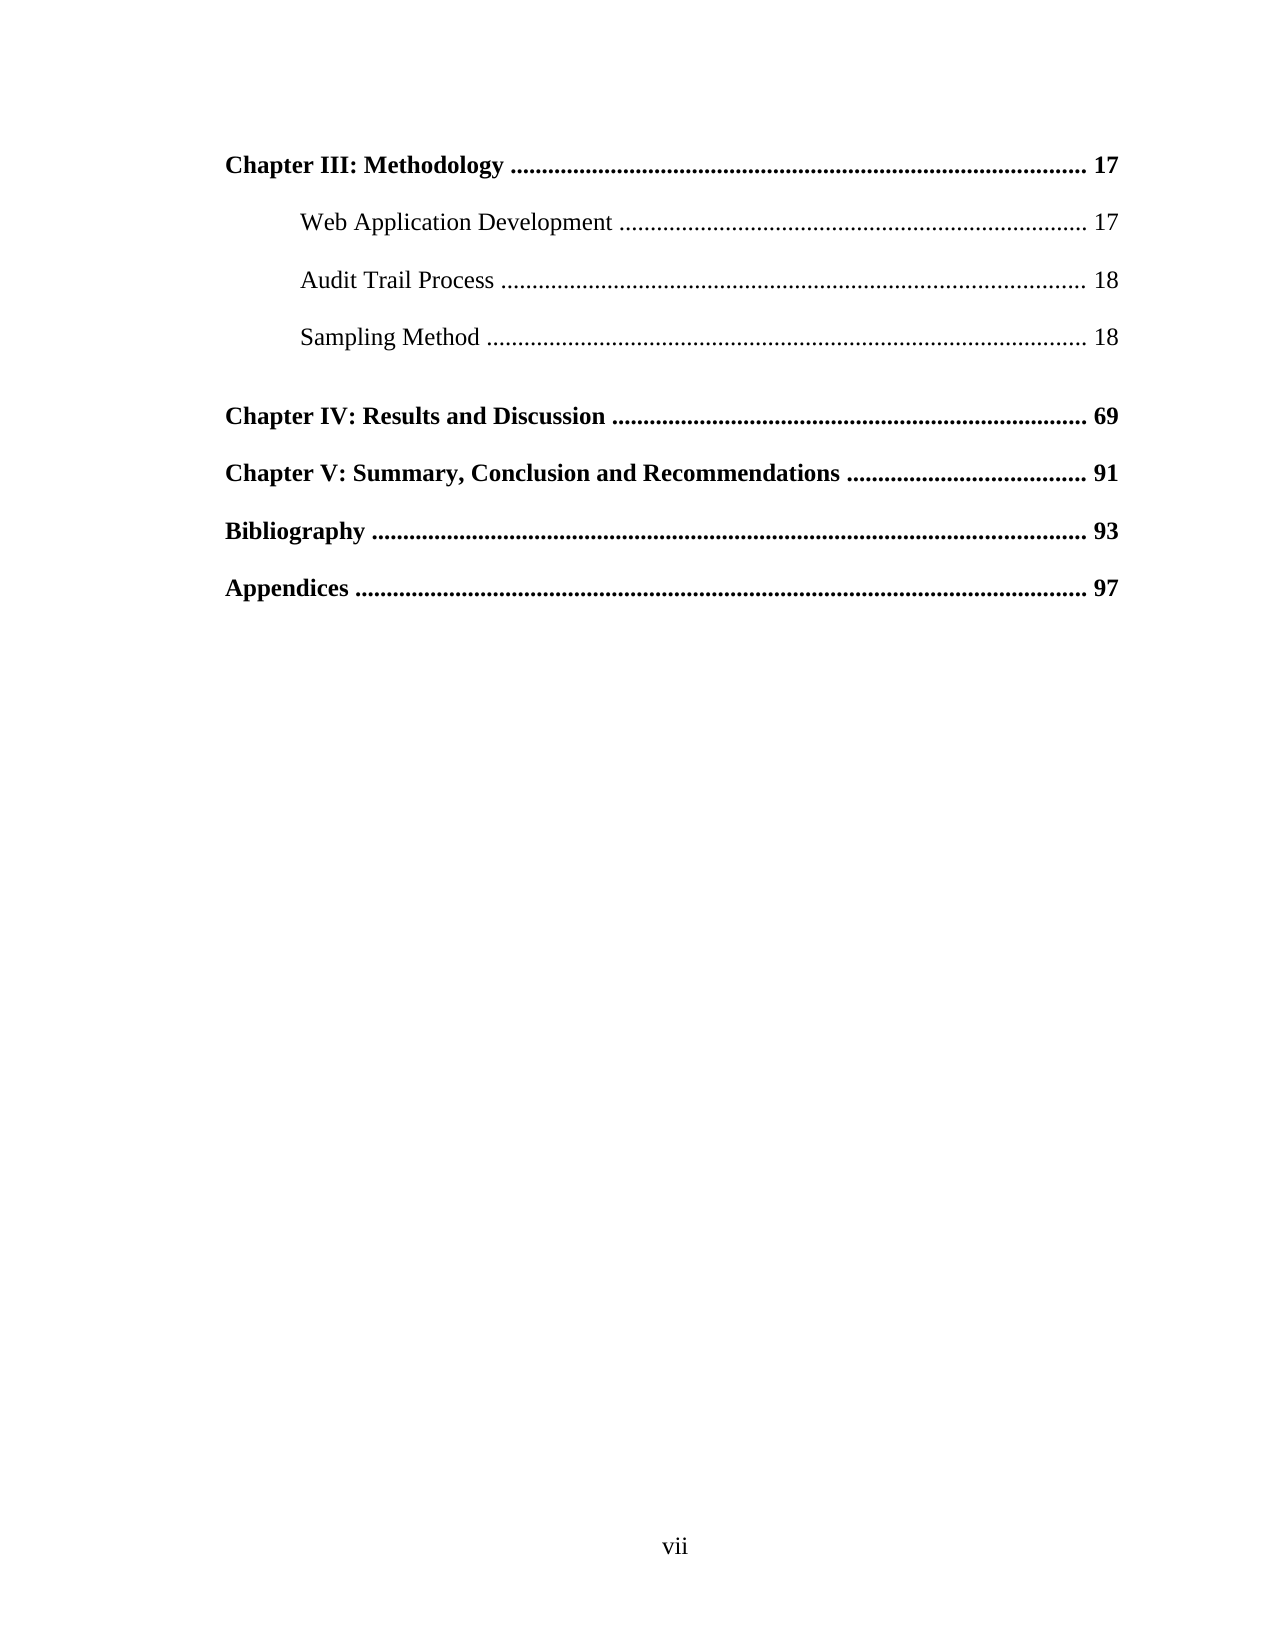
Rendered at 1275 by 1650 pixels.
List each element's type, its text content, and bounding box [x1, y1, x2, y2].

text Sampling Method 18 [225, 322, 1125, 351]
text Chapter III: Methodology 17 [225, 150, 1125, 179]
text Audit Trail Process 18 [225, 265, 1125, 294]
text Appendices 97 [225, 573, 1125, 602]
text Chapter V: Summary, Conclusion and Recommendations 91 [225, 458, 1125, 487]
text Chapter IV: Results and Discussion 69 [225, 401, 1125, 429]
text Bibliography 93 [225, 516, 1125, 544]
text Web Application Development 17 [225, 207, 1125, 236]
